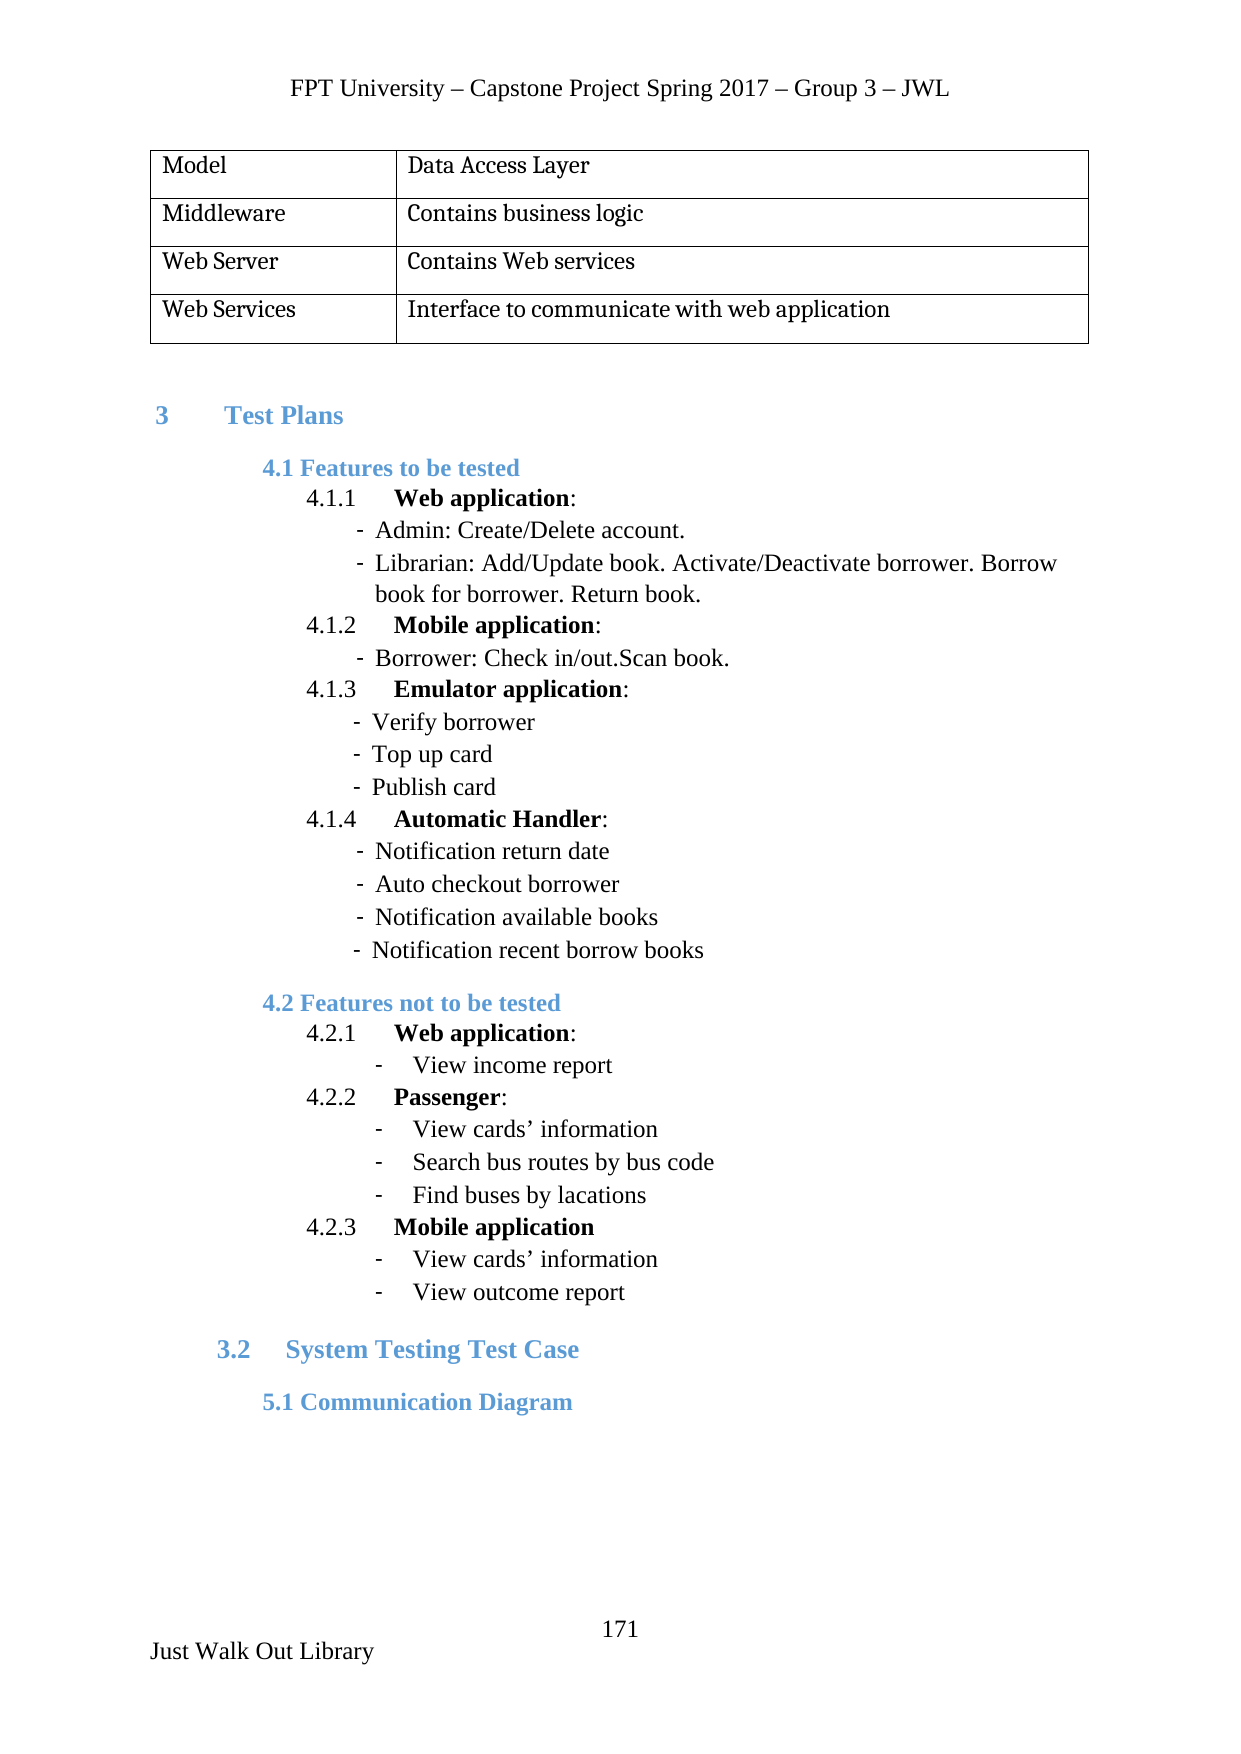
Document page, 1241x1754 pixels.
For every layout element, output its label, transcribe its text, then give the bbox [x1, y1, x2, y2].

list Publish card [353, 771, 1090, 802]
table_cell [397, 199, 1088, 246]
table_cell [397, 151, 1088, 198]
list Mobile application [356, 1212, 1090, 1241]
list View outcome report [375, 1276, 1090, 1306]
list Search bus routes by bus code [375, 1146, 1090, 1176]
list Notification available books [356, 901, 1090, 932]
list Notification recent borrow books [353, 934, 1090, 965]
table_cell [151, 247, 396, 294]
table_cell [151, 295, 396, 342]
list Admin: Create/Delete account. [356, 514, 1090, 544]
list Notification return date [356, 835, 1090, 866]
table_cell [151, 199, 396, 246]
subtitle Communication Diagram [262, 1387, 1090, 1416]
list Top up card [353, 738, 1090, 769]
subtitle Features not to be tested [262, 988, 1090, 1017]
subtitle System Testing Test Case [217, 1334, 1090, 1365]
list Automatic Handler: [356, 804, 1090, 833]
list Emulator application: [356, 674, 1090, 703]
list View cards’ information [375, 1243, 1090, 1273]
list Mobile application: [356, 611, 1090, 639]
list Web application: [356, 483, 1090, 512]
list Auto checkout borrower [356, 868, 1090, 899]
list Borrower: Check in/out.Scan book. [356, 642, 1090, 672]
subtitle Test Plans [155, 399, 1090, 430]
list View income report [375, 1049, 1090, 1079]
subtitle Features to be tested [262, 453, 1090, 481]
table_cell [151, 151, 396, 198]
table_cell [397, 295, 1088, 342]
list Find buses by lacations [375, 1179, 1090, 1209]
list Web application: [356, 1018, 1090, 1047]
list Librarian: Add/Update book. Activate/Deactivate borrower. Borrow book for borrower. Return book. [356, 547, 1090, 608]
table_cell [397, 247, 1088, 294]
list Passenger: [356, 1082, 1090, 1111]
list View cards’ information [375, 1113, 1090, 1143]
list Verify borrower [353, 706, 1090, 736]
